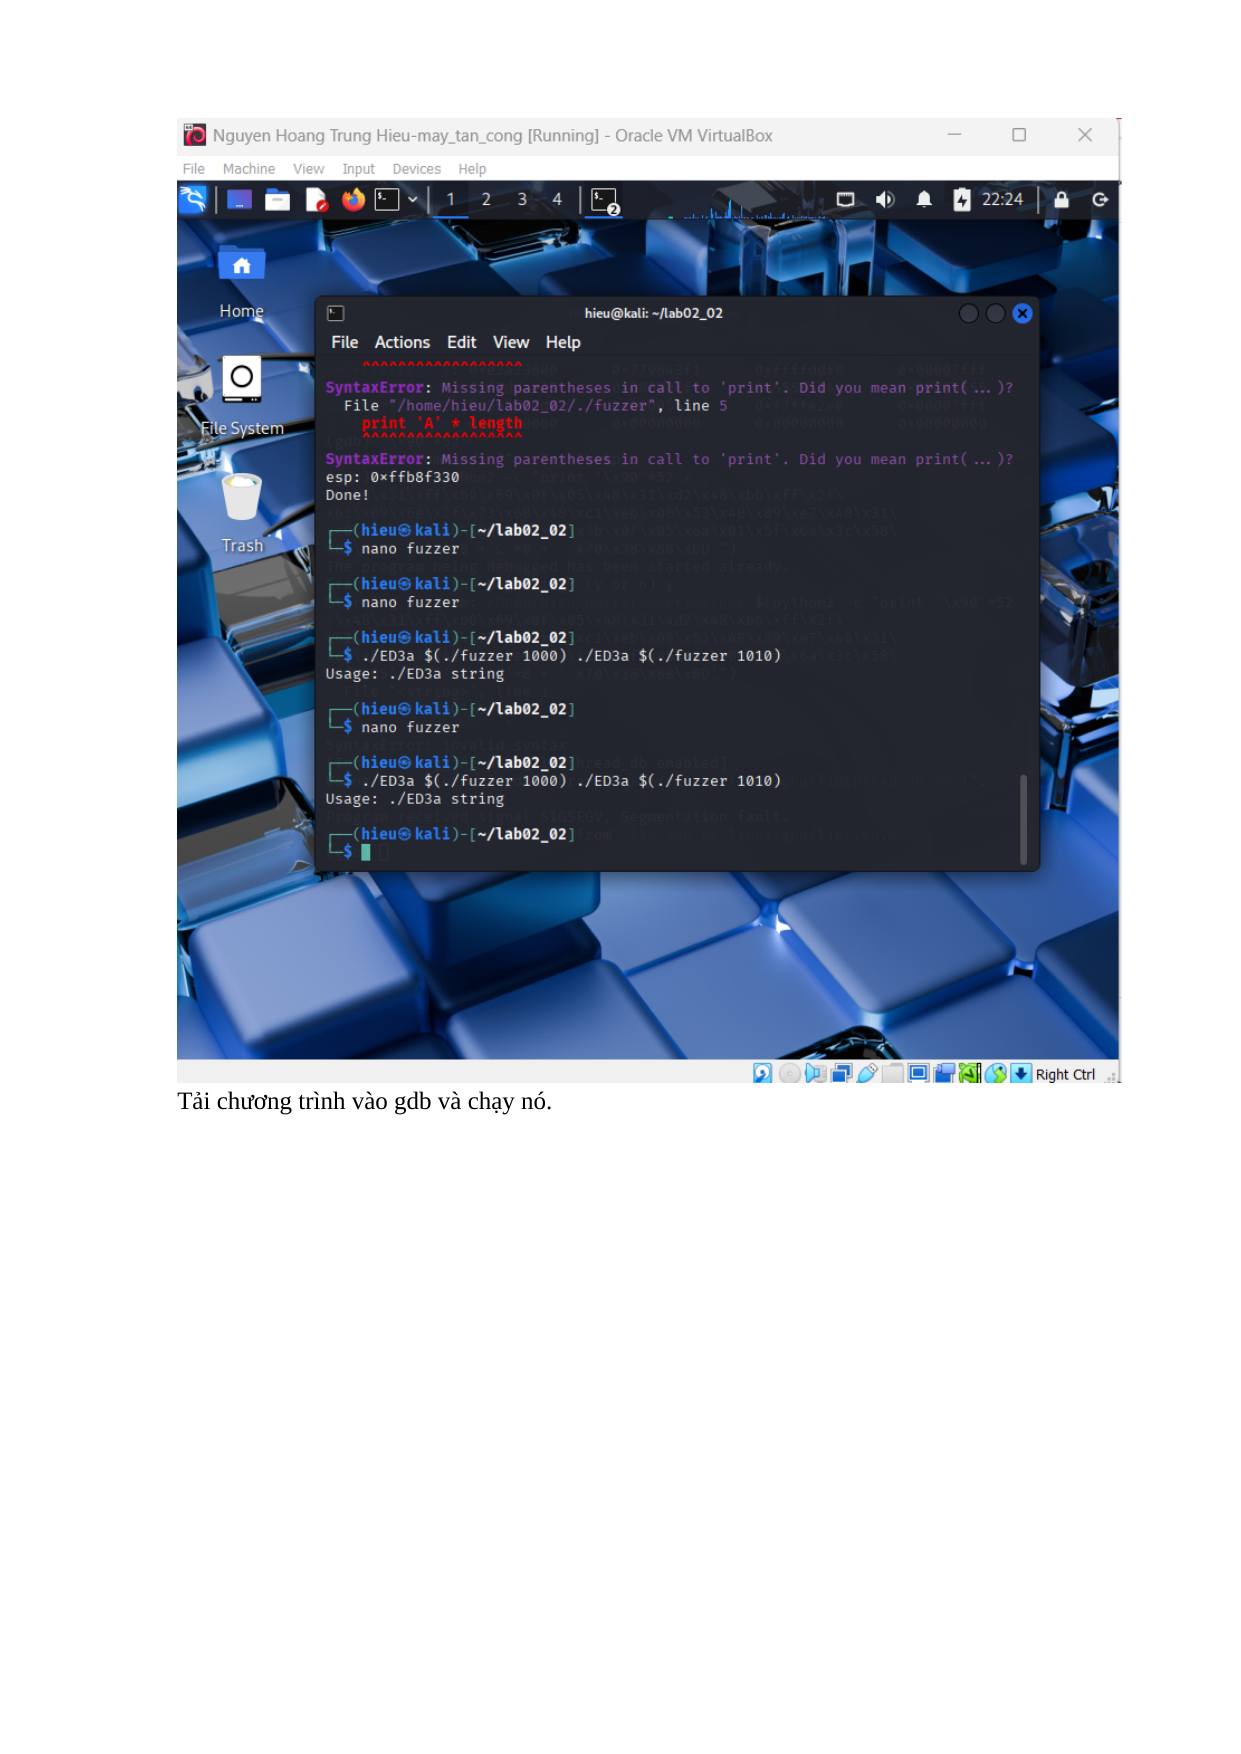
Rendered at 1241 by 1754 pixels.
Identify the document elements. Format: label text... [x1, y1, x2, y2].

text Tải chương trình vào gdb và chạy nó. [177, 1083, 1122, 1115]
picture [177, 118, 1122, 1083]
